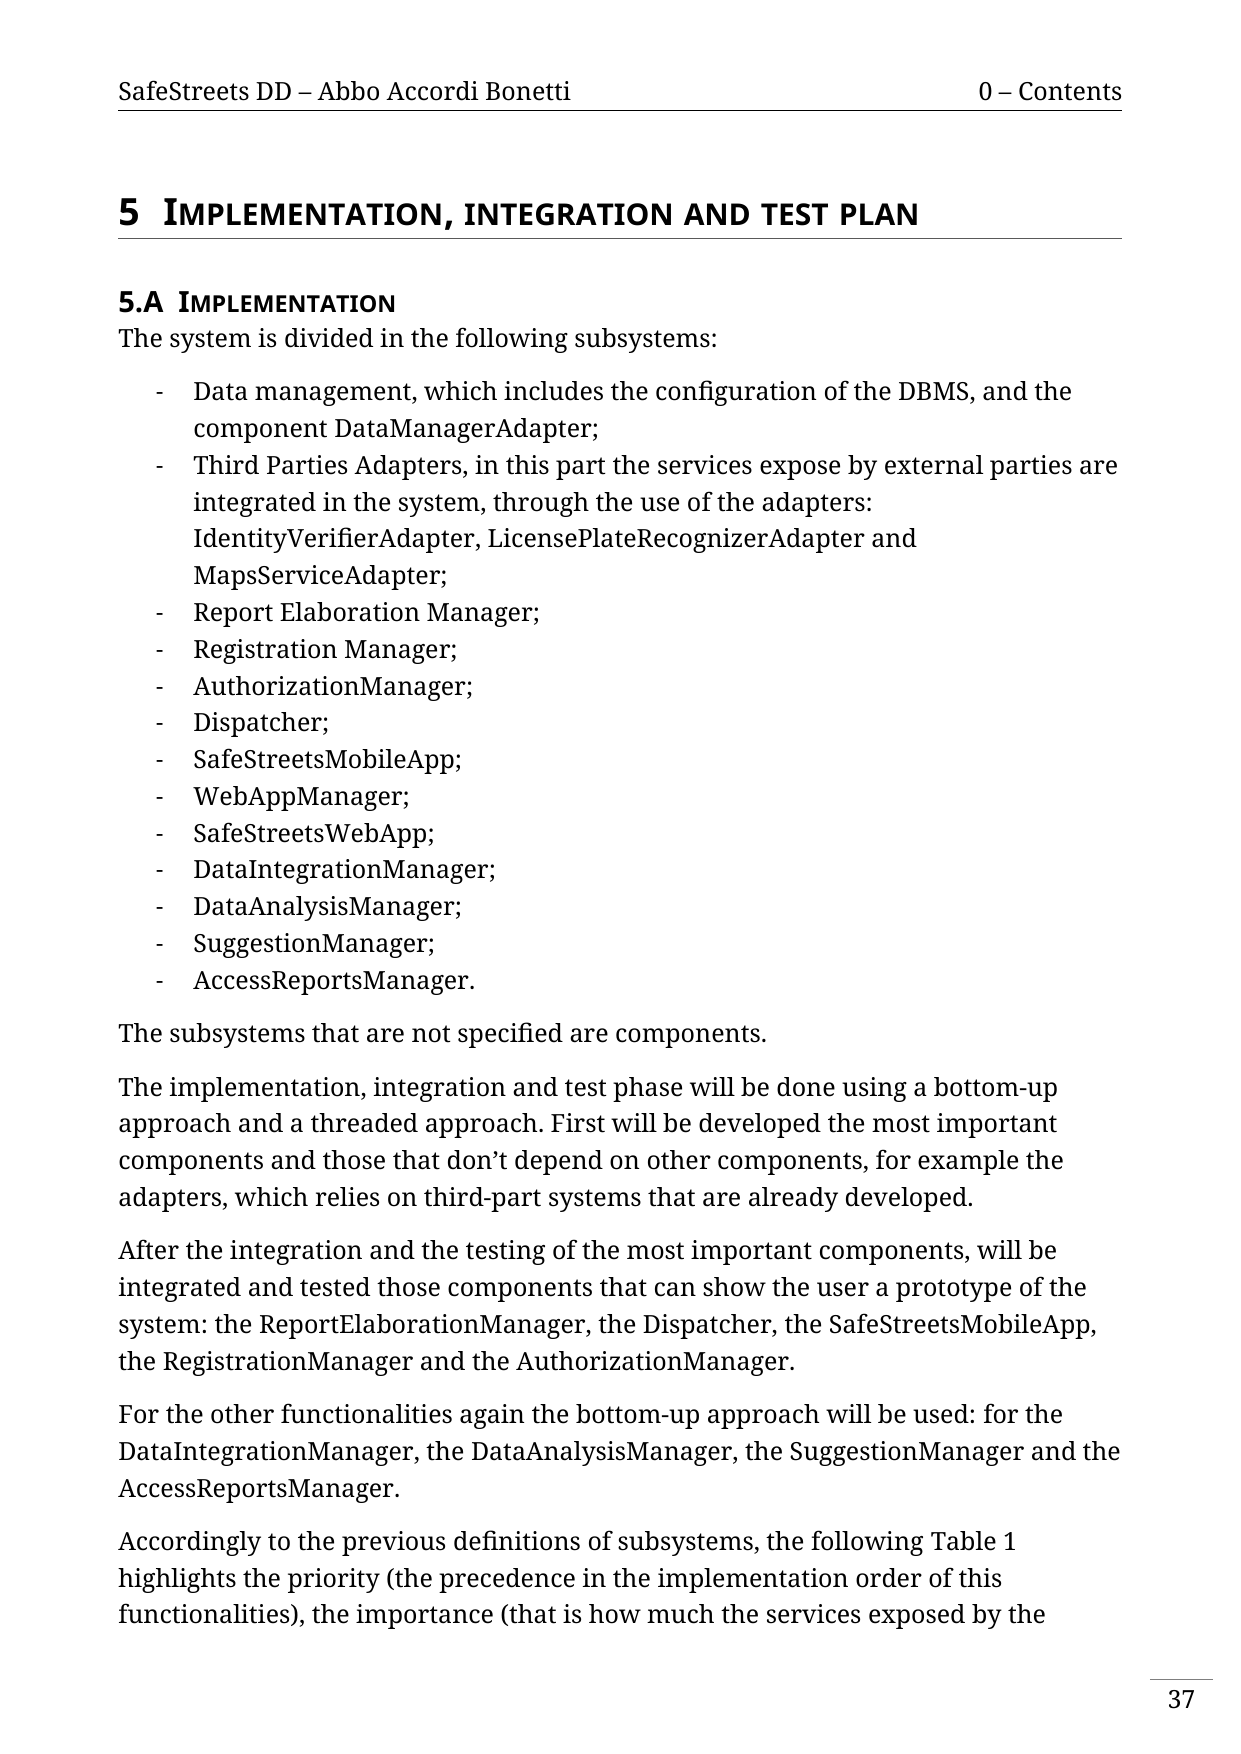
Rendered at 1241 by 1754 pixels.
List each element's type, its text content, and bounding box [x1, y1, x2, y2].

list Data management, which includes the configuration of the DBMS, and the component DataManagerAdapter; [156, 374, 1122, 445]
subtitle Implementation, integration and test plan [118, 185, 1122, 238]
list DataAnalysisManager; [156, 889, 1122, 923]
text After the integration and the testing of the most important components, will be integrated and tested those components that can show the user a prototype of the system: the ReportElaborationManager, the Dispatcher, the SafeStreetsMobileApp, the RegistrationManager and the AuthorizationManager. [118, 1233, 1122, 1377]
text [118, 1524, 1122, 1631]
text The system is divided in the following subsystems: [118, 321, 1122, 354]
text For the other functionalities again the bottom-up approach will be used: for the DataIntegrationManager, the DataAnalysisManager, the SuggestionManager and the AccessReportsManager. [118, 1397, 1122, 1504]
text The implementation, integration and test phase will be done using a bottom-up approach and a threaded approach. First will be developed the most important components and those that don’t depend on other components, for example the adapters, which relies on third-part systems that are already developed. [118, 1069, 1122, 1213]
list Dispatcher; [156, 705, 1122, 739]
text The subsystems that are not specified are components. [118, 1016, 1122, 1050]
list Registration Manager; [156, 631, 1122, 665]
list SafeStreetsWebApp; [156, 815, 1122, 849]
list AccessReportsManager. [156, 962, 1122, 996]
list DataIntegrationManager; [156, 852, 1122, 886]
list Report Elaboration Manager; [156, 594, 1122, 629]
list SafeStreetsMobileApp; [156, 742, 1122, 776]
list Third Parties Adapters, in this part the services expose by external parties are integrated in the system, through the use of the adapters: IdentityVerifierAdapter, LicensePlateRecognizerAdapter and MapsServiceAdapter; [156, 447, 1122, 592]
list SuggestionManager; [156, 926, 1122, 959]
list AuthorizationManager; [156, 668, 1122, 702]
list WebAppManager; [156, 778, 1122, 812]
subtitle Implementation [118, 281, 1122, 321]
